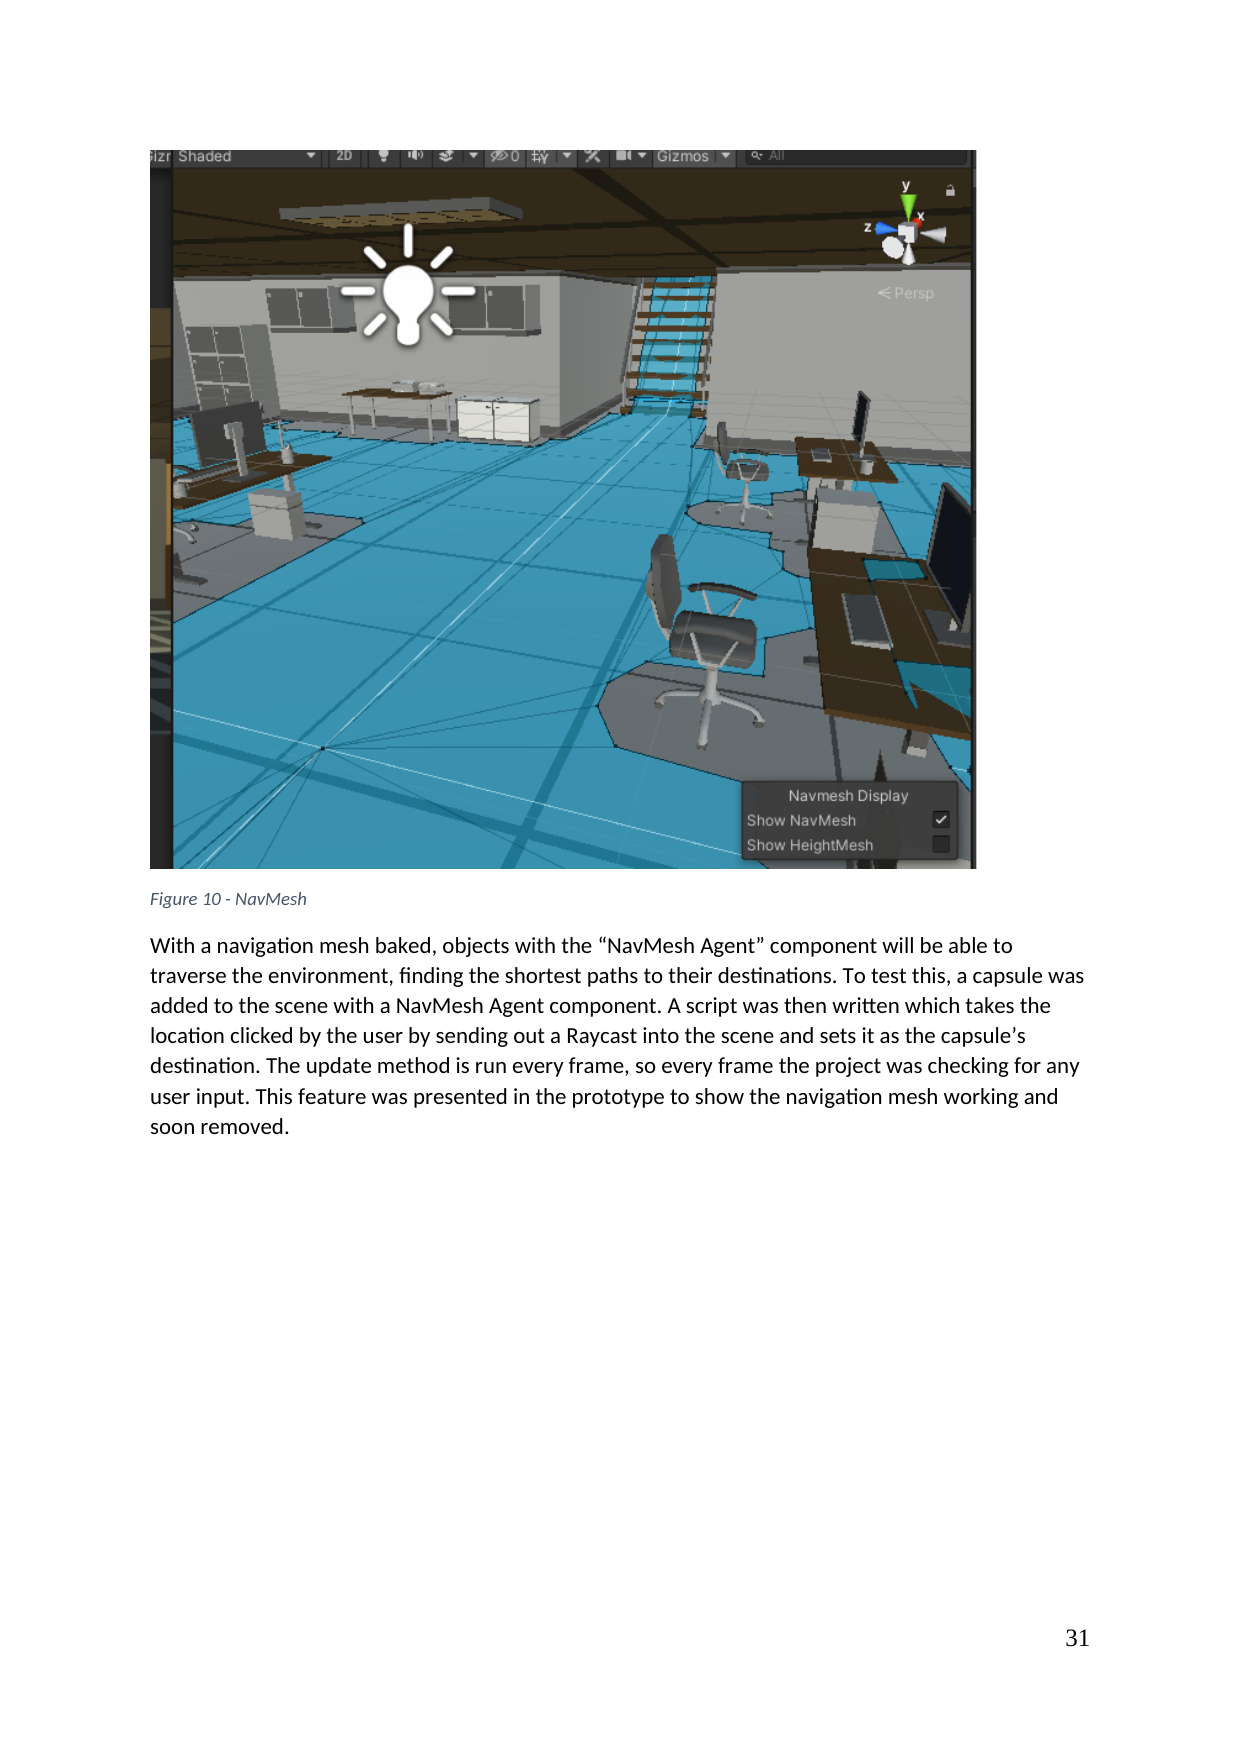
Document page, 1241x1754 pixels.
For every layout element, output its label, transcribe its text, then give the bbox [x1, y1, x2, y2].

picture [150, 150, 977, 869]
text With a navigation mesh baked, objects with the “NavMesh Agent” component will be able to traverse the environment, finding the shortest paths to their destinations. To test this, a capsule was added to the scene with a NavMesh Agent component. A script was then written which takes the location clicked by the user by sending out a Raycast into the scene and sets it as the capsule’s destination. The update method is run every frame, so every frame the project was checking for any user input. This feature was presented in the prototype to show the navigation mesh working and soon removed. [150, 931, 1090, 1140]
